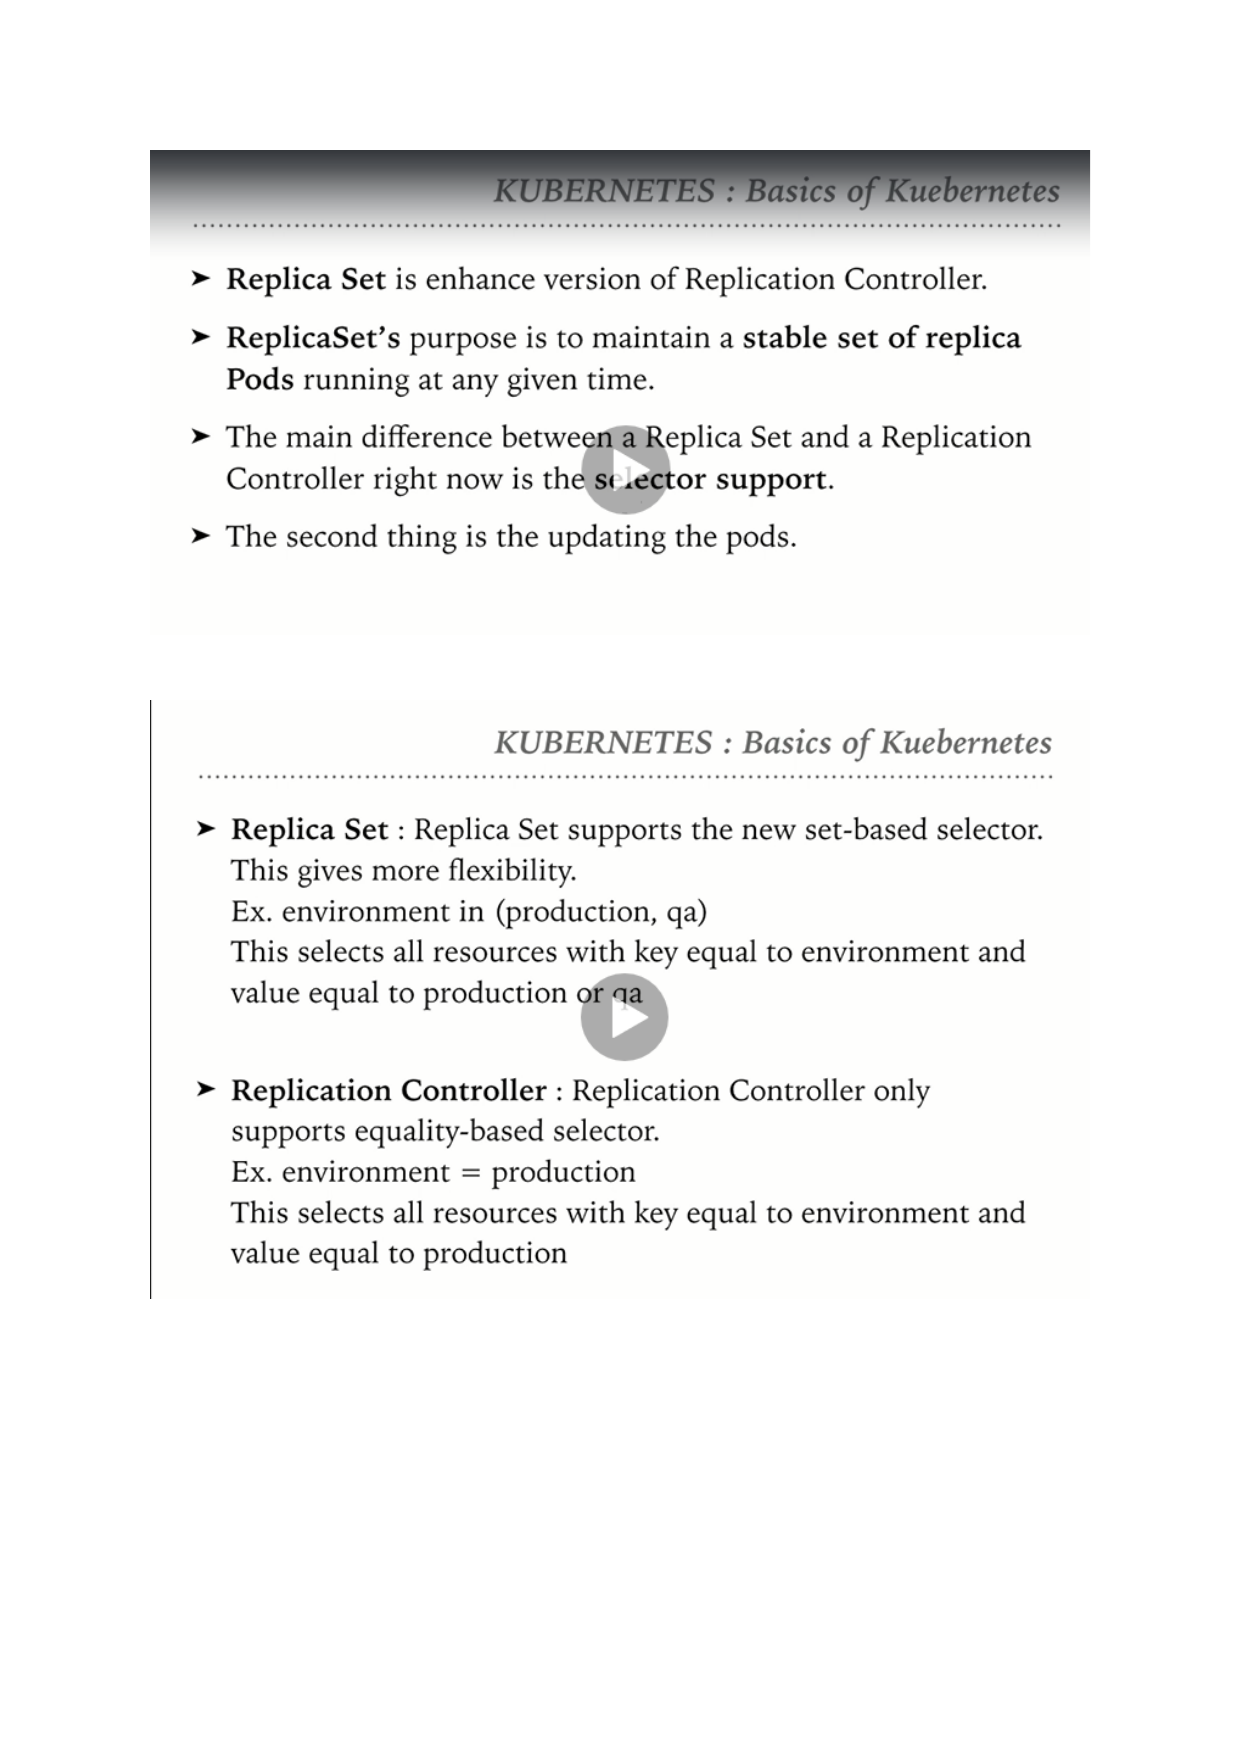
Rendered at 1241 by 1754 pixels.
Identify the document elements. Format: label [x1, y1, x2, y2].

picture [150, 150, 1091, 635]
picture [150, 700, 1091, 1299]
